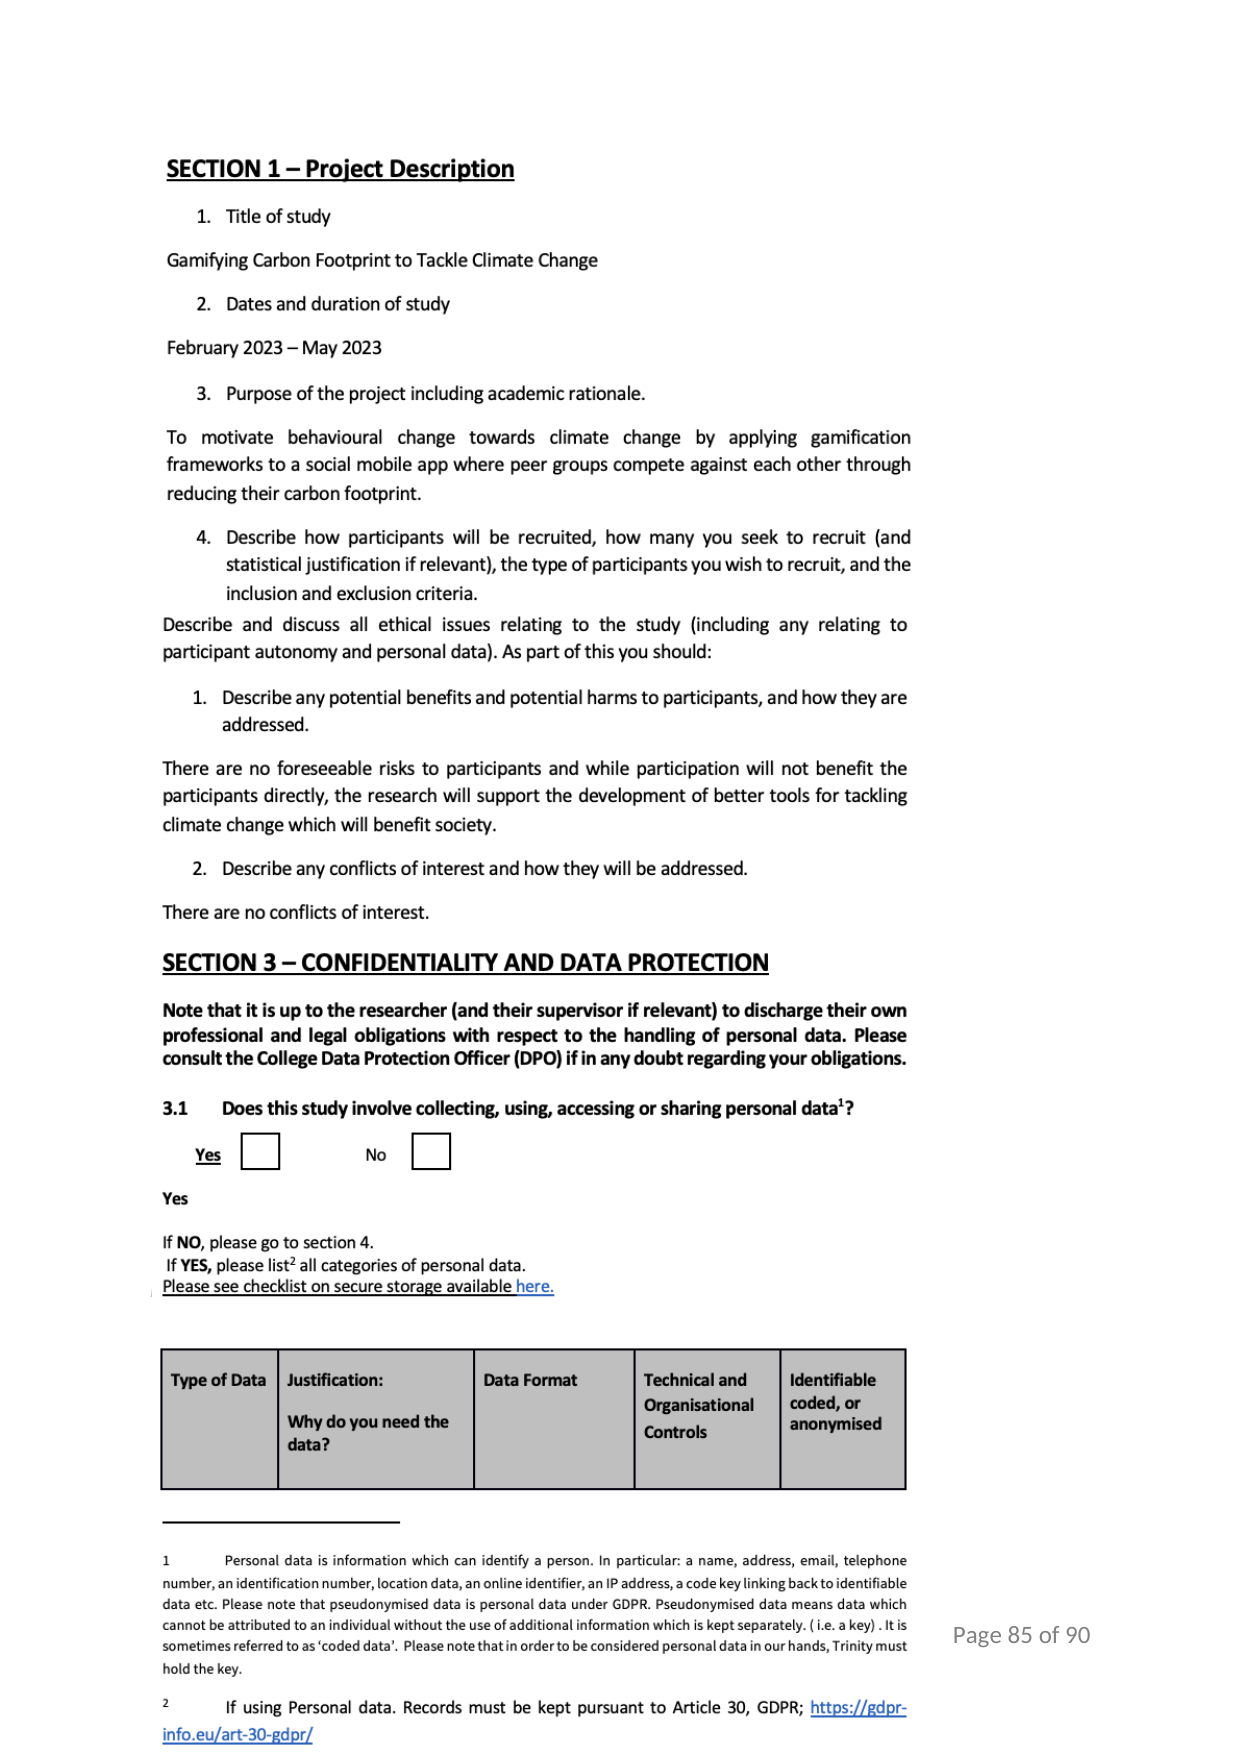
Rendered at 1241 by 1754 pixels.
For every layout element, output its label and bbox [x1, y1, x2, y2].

picture [150, 150, 922, 1752]
